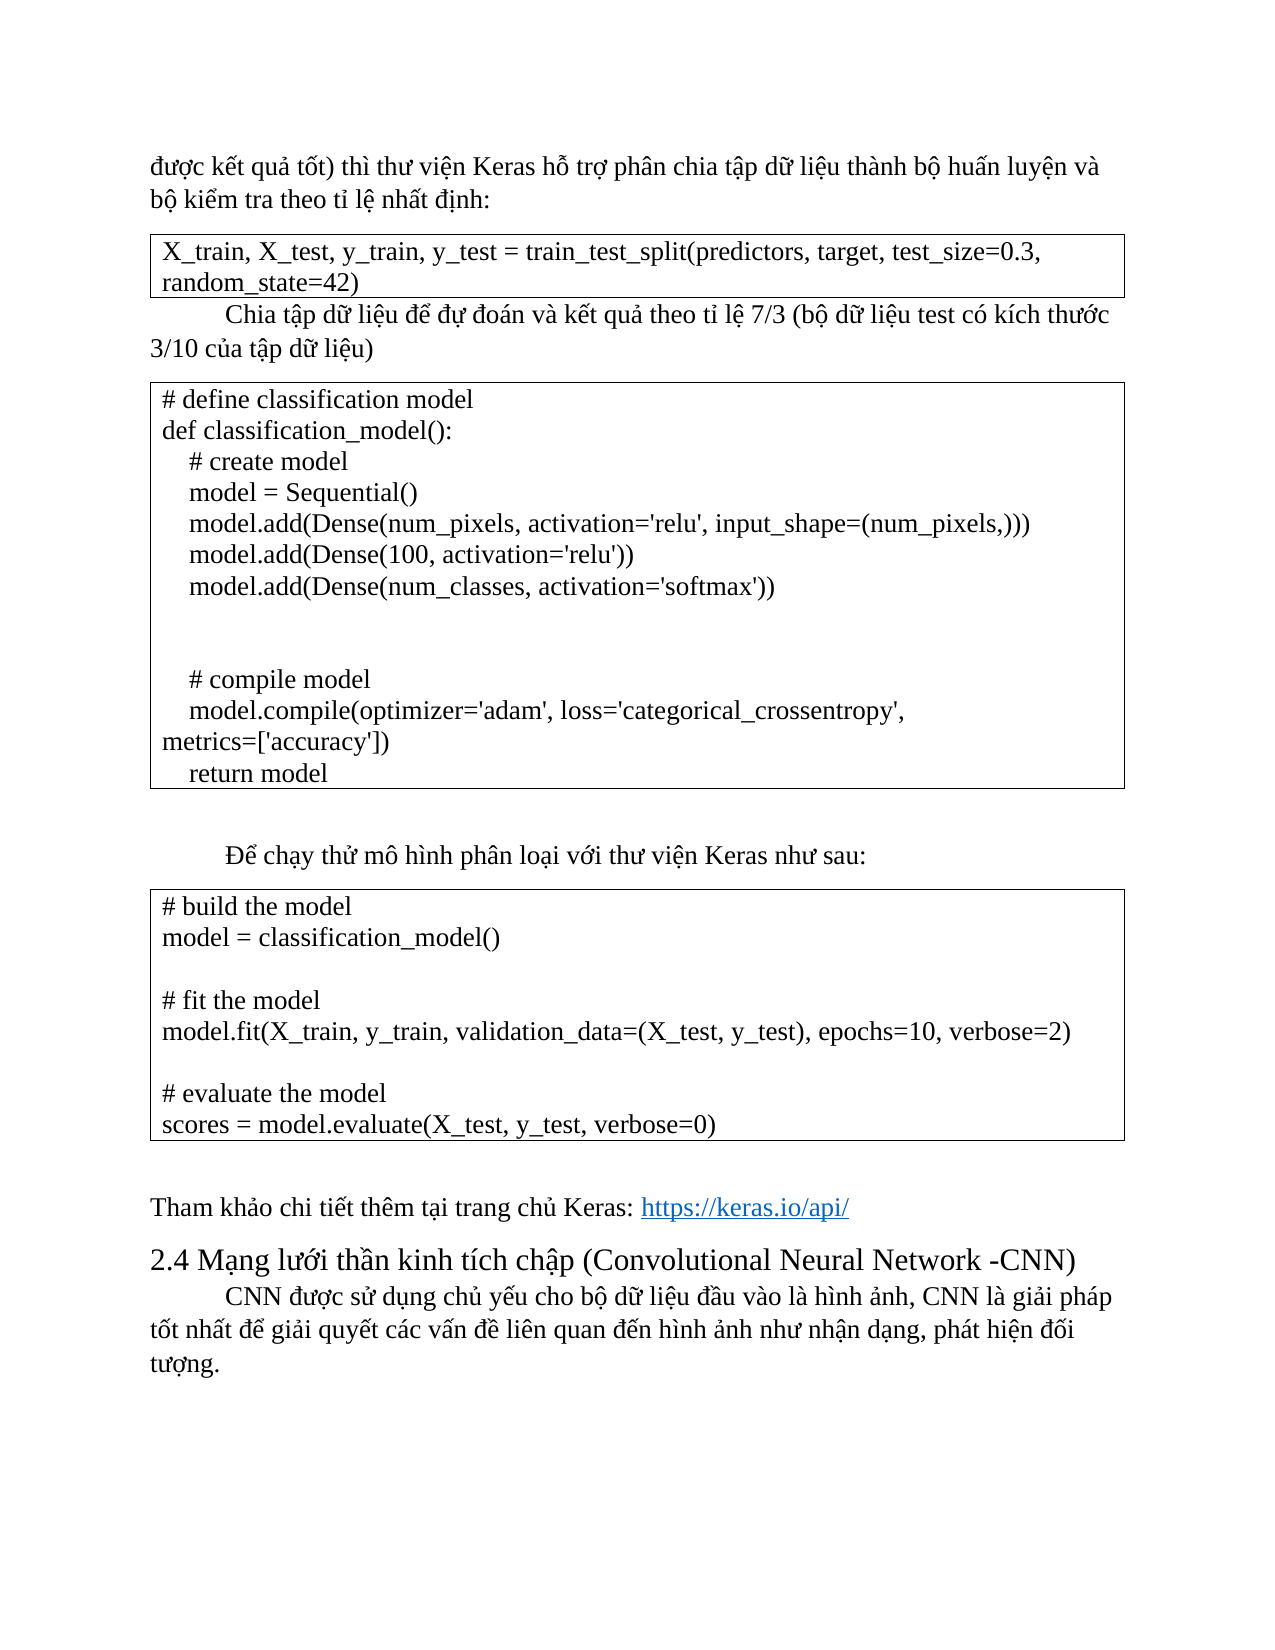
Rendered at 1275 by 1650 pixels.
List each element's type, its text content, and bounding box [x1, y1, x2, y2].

table_header # define classification model def classification_model(): # create model model = Sequential() model.add(Dense(num_pixels, activation='relu', input_shape=(num_pixels,))) model.add(Dense(100, activation='relu')) model.add(Dense(num_classes, activation='softmax')) # compile model model.compile(optimizer='adam', loss='categorical_crossentropy', metrics=['accuracy']) return model [151, 383, 1124, 788]
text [150, 150, 1125, 215]
text CNN được sử dụng chủ yếu cho bộ dữ liệu đầu vào là hình ảnh, CNN là giải pháp tốt nhất để giải quyết các vấn đề liên quan đến hình ảnh như nhận dạng, phát hiện đối tượng. [150, 1280, 1125, 1378]
subtitle 2.4 Mạng lưới thần kinh tích chập (Convolutional Neural Network -CNN) [150, 1241, 1125, 1277]
text Tham khảo chi tiết thêm tại trang chủ Keras: https://keras.io/api/ [150, 1191, 1125, 1222]
table_header X_train, X_test, y_train, y_test = train_test_split(predictors, target, test_size=0.3, random_state=42) [151, 235, 1124, 297]
text Để chạy thử mô hình phân loại với thư viện Keras như sau: [150, 839, 1125, 870]
table_header # build the model model = classification_model() # fit the model model.fit(X_train, y_train, validation_data=(X_test, y_test), epochs=10, verbose=2) # evaluate the model scores = model.evaluate(X_test, y_test, verbose=0) [151, 890, 1124, 1139]
text Chia tập dữ liệu để đự đoán và kết quả theo tỉ lệ 7/3 (bộ dữ liệu test có kích thước 3/10 của tập dữ liệu) [150, 298, 1125, 363]
